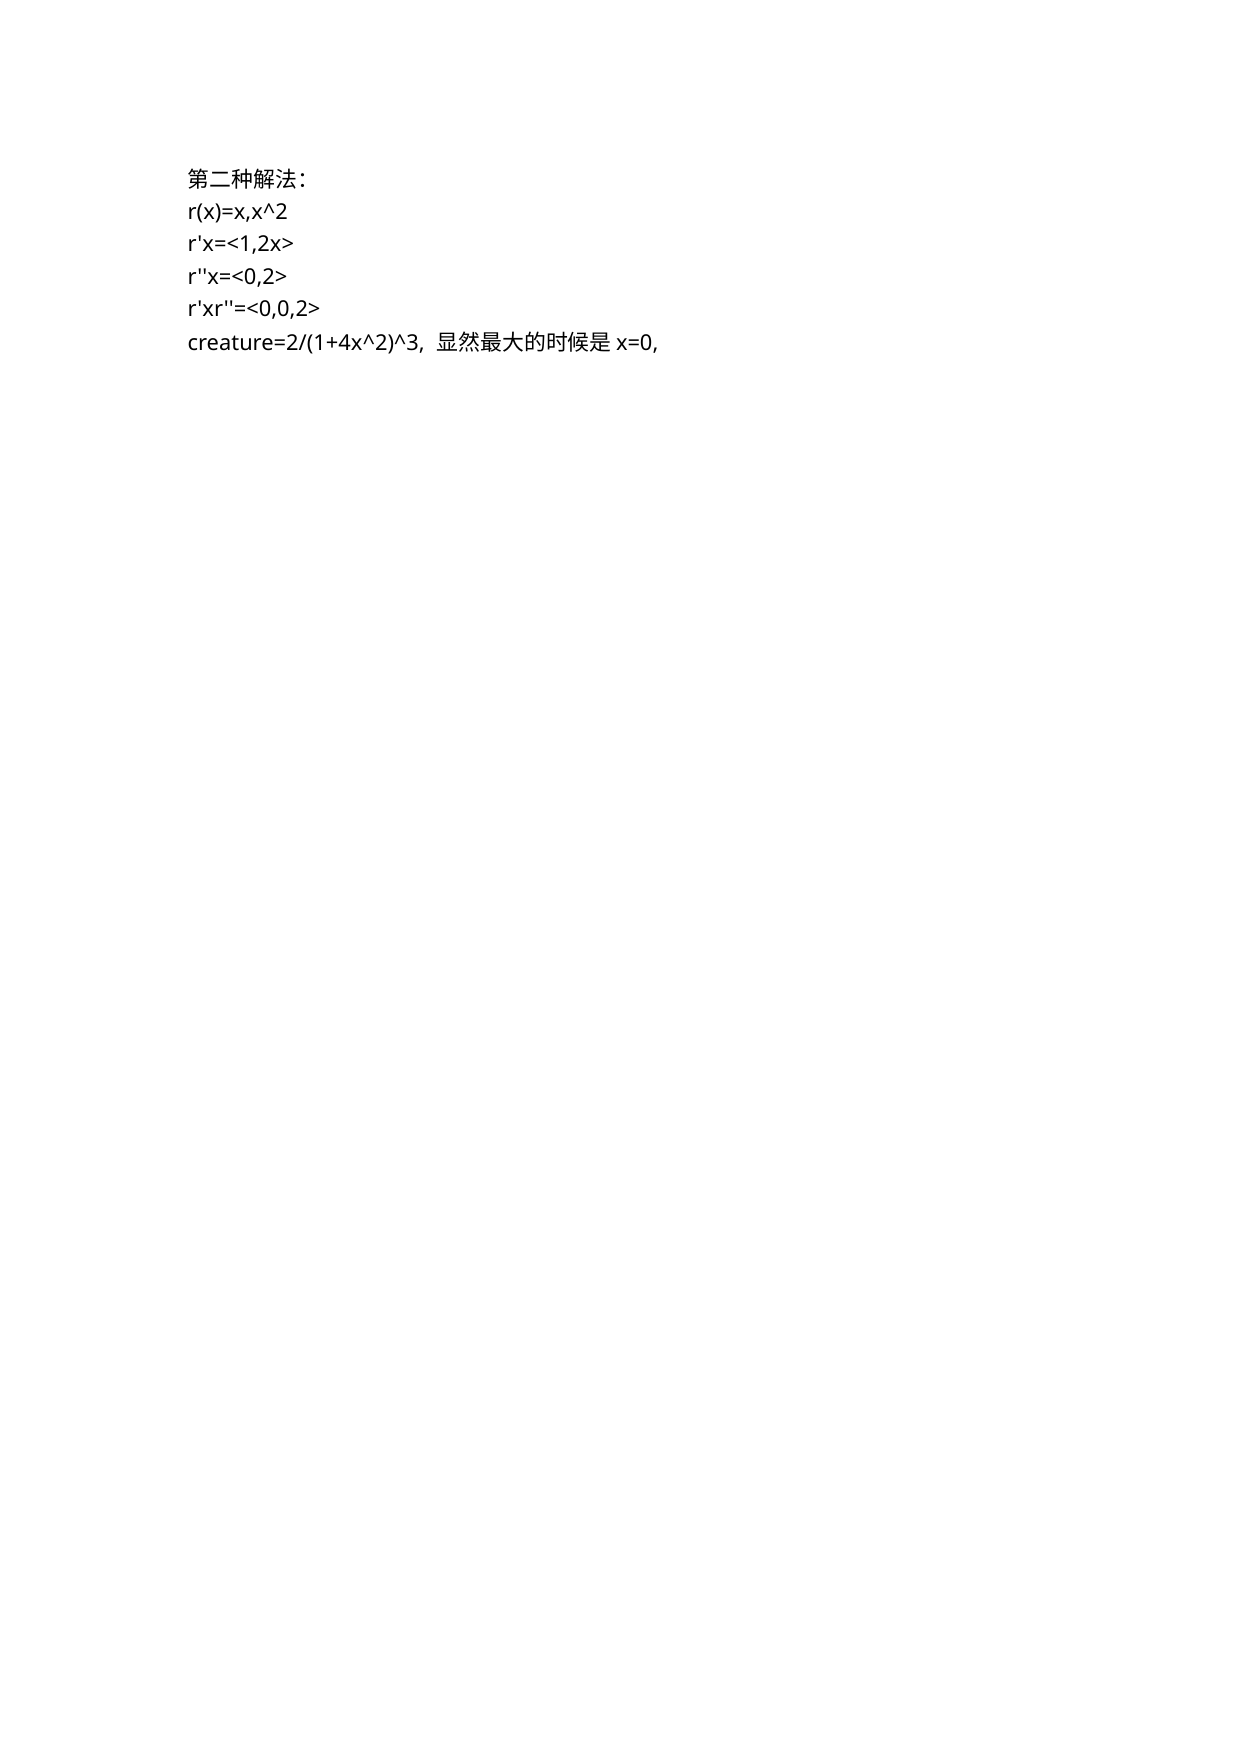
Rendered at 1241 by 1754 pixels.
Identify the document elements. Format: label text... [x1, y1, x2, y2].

text r'xr''=<0,0,2> [187, 292, 1053, 324]
text r''x=<0,2> [187, 259, 1053, 292]
text r(x)=x,x^2 [187, 194, 1053, 227]
text creature=2/(1+4x^2)^3, 显然最大的时候是x=0, [187, 324, 1053, 357]
text r'x=<1,2x> [187, 227, 1053, 259]
text 第二种解法： [187, 162, 1053, 194]
